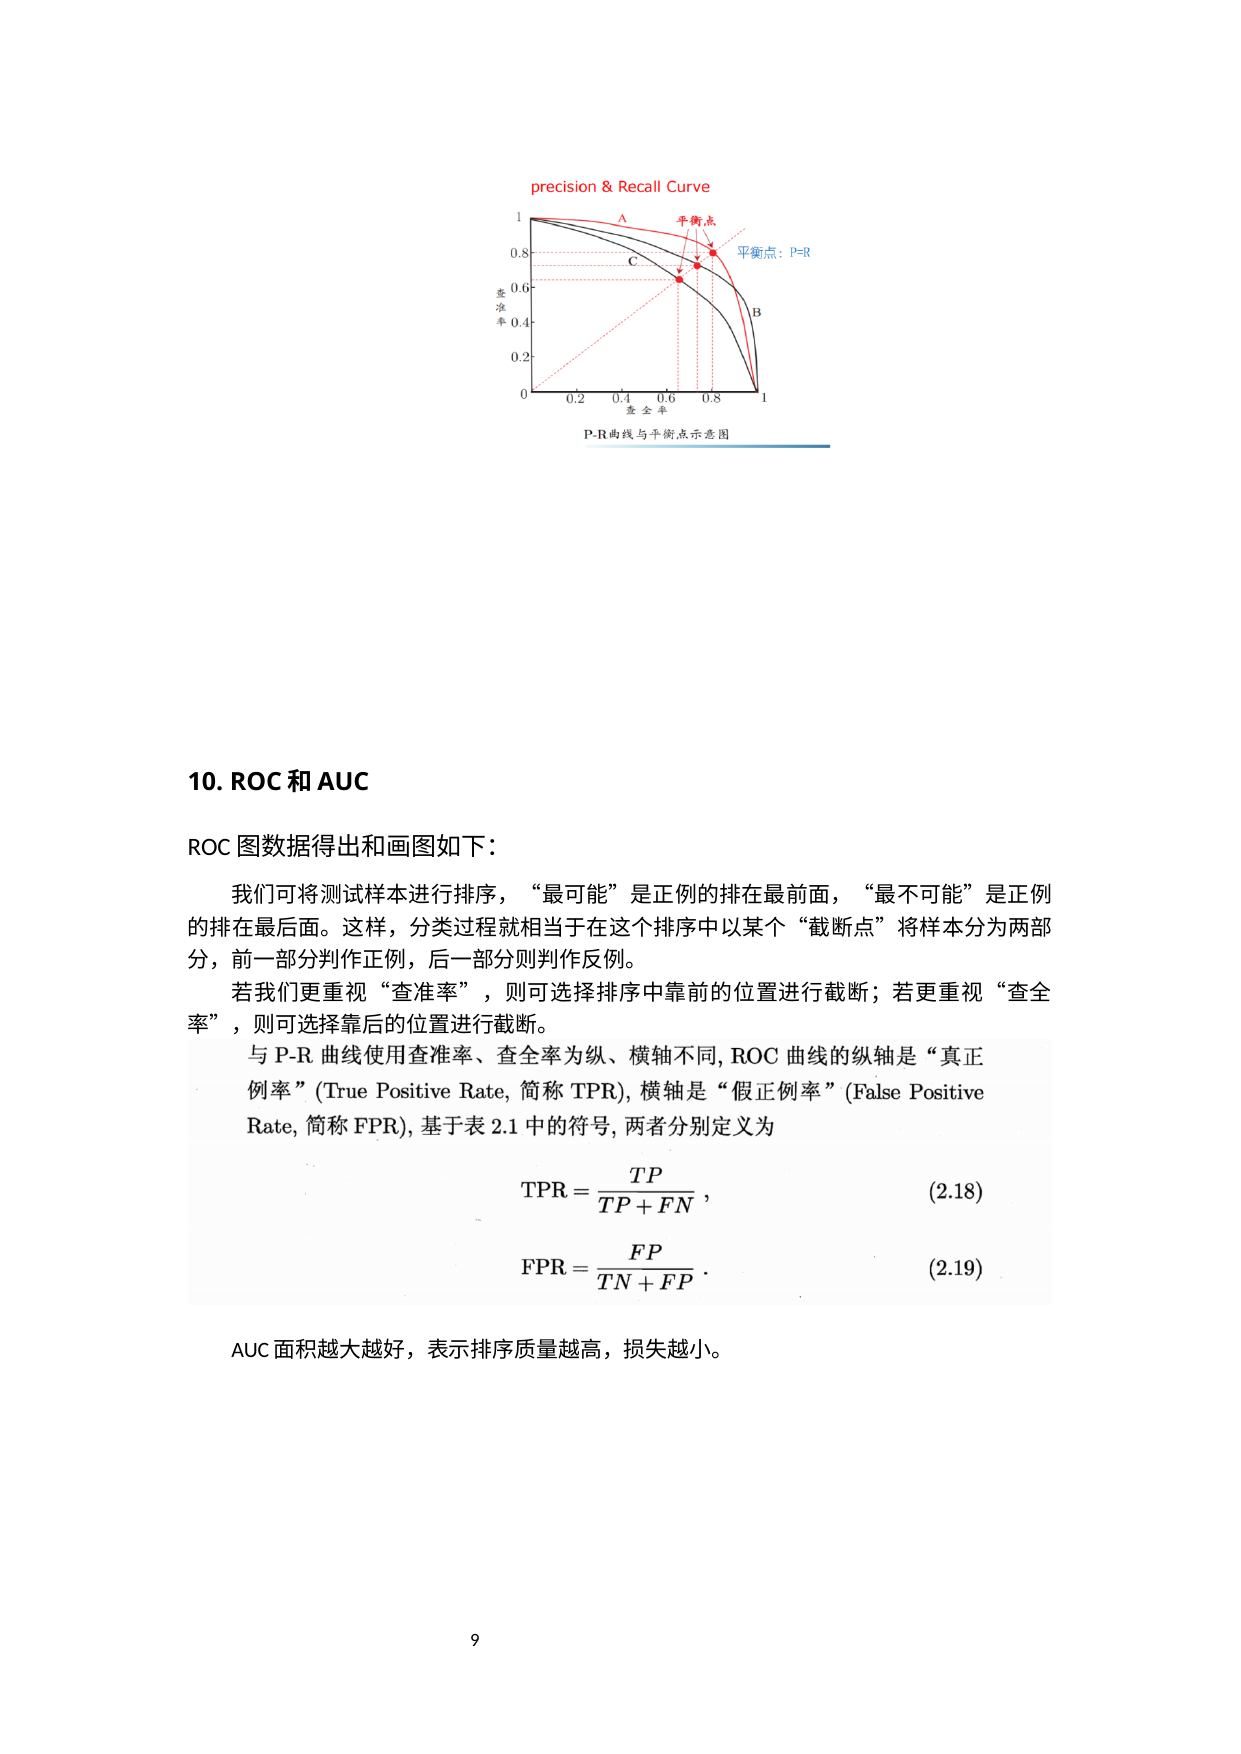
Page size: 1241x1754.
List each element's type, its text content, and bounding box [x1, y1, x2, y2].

list ROC图数据得出和画图如下： [187, 812, 1053, 877]
list 我们可将测试样本进行排序，“最可能”是正例的排在最前面，“最不可能”是正例的排在最后面。这样，分类过程就相当于在这个排序中以某个“截断点”将样本分为两部分，前一部分判作正例，后一部分则判作反例。 [187, 877, 1053, 974]
picture [187, 1039, 1053, 1305]
list AUC面积越大越好，表示排序质量越高，损失越小。 [187, 1332, 1053, 1364]
list 若我们更重视“查准率”，则可选择排序中靠前的位置进行截断；若更重视“查全率”，则可选择靠后的位置进行截断。 [187, 974, 1053, 1039]
picture [453, 162, 830, 456]
list 10. ROC和AUC [187, 747, 1053, 812]
